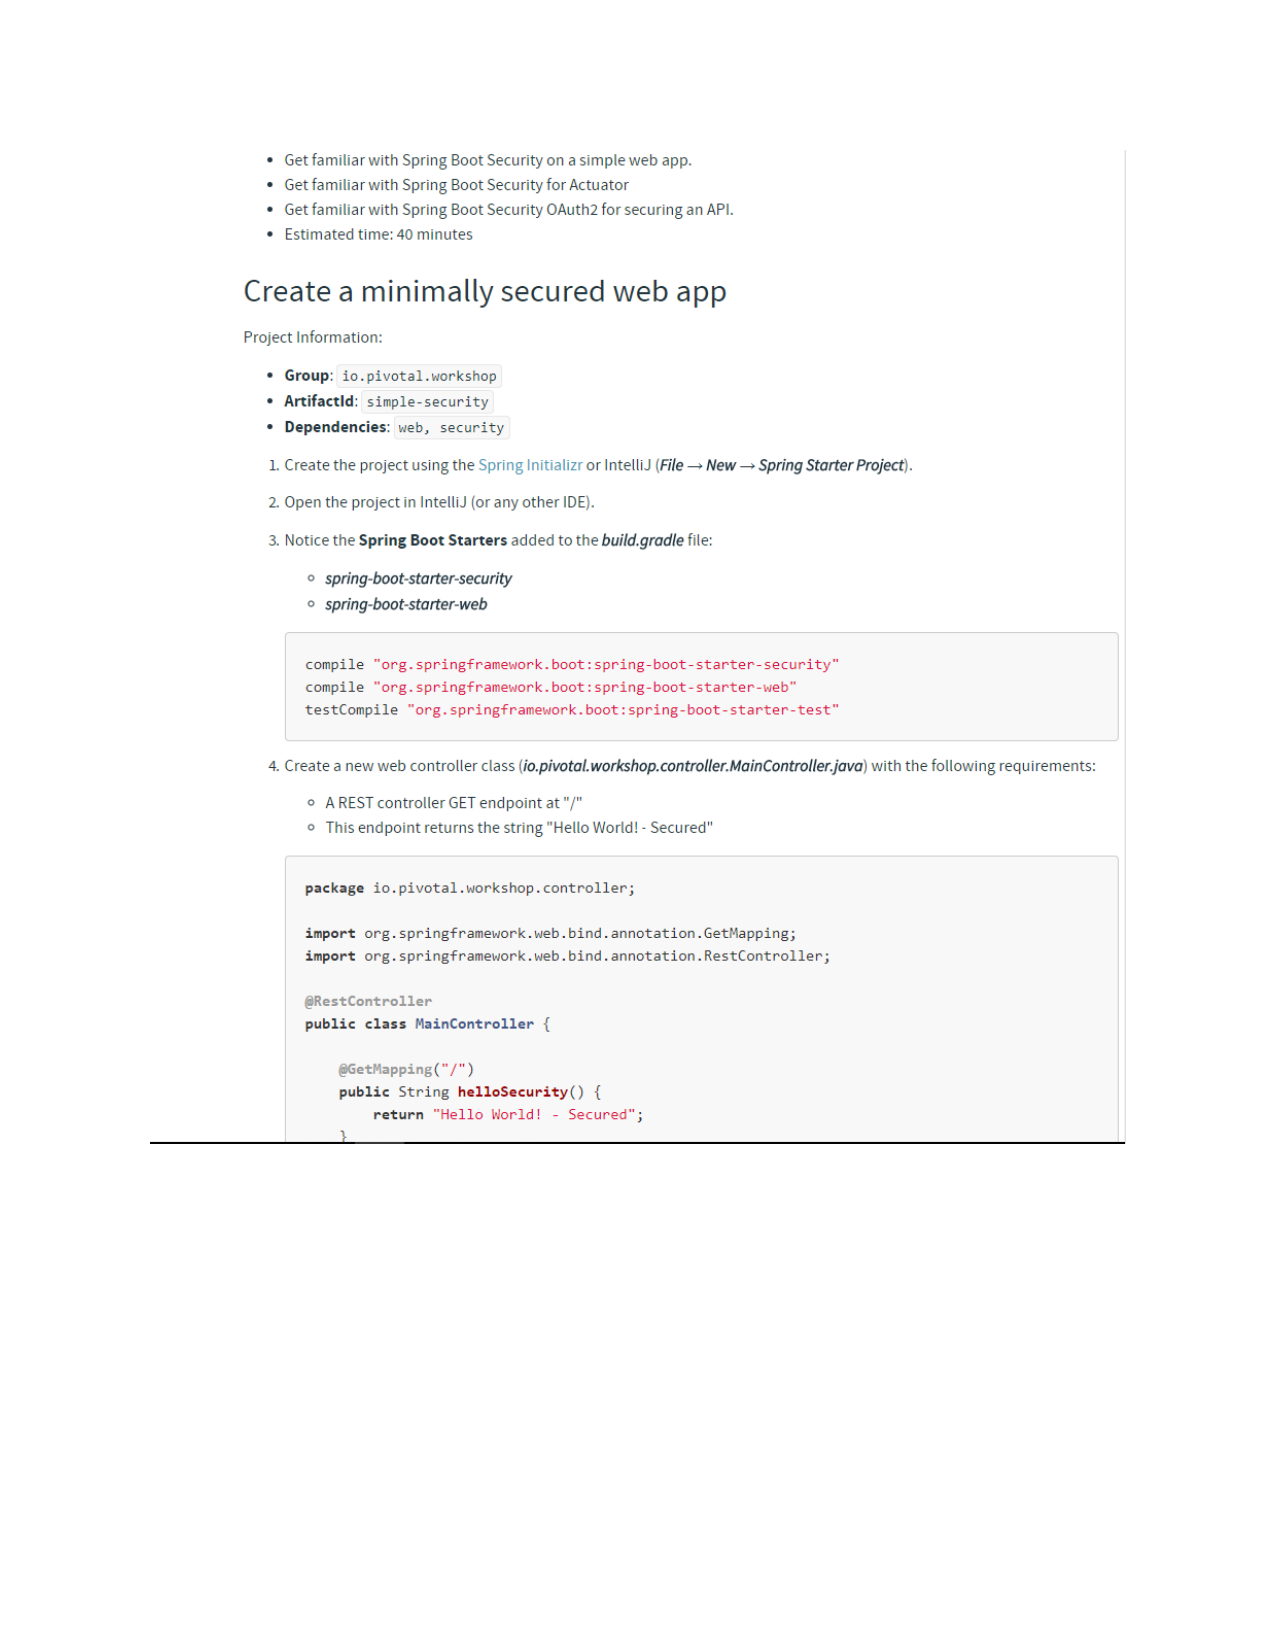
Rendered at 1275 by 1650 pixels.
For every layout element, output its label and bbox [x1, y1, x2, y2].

picture [150, 150, 1125, 1144]
